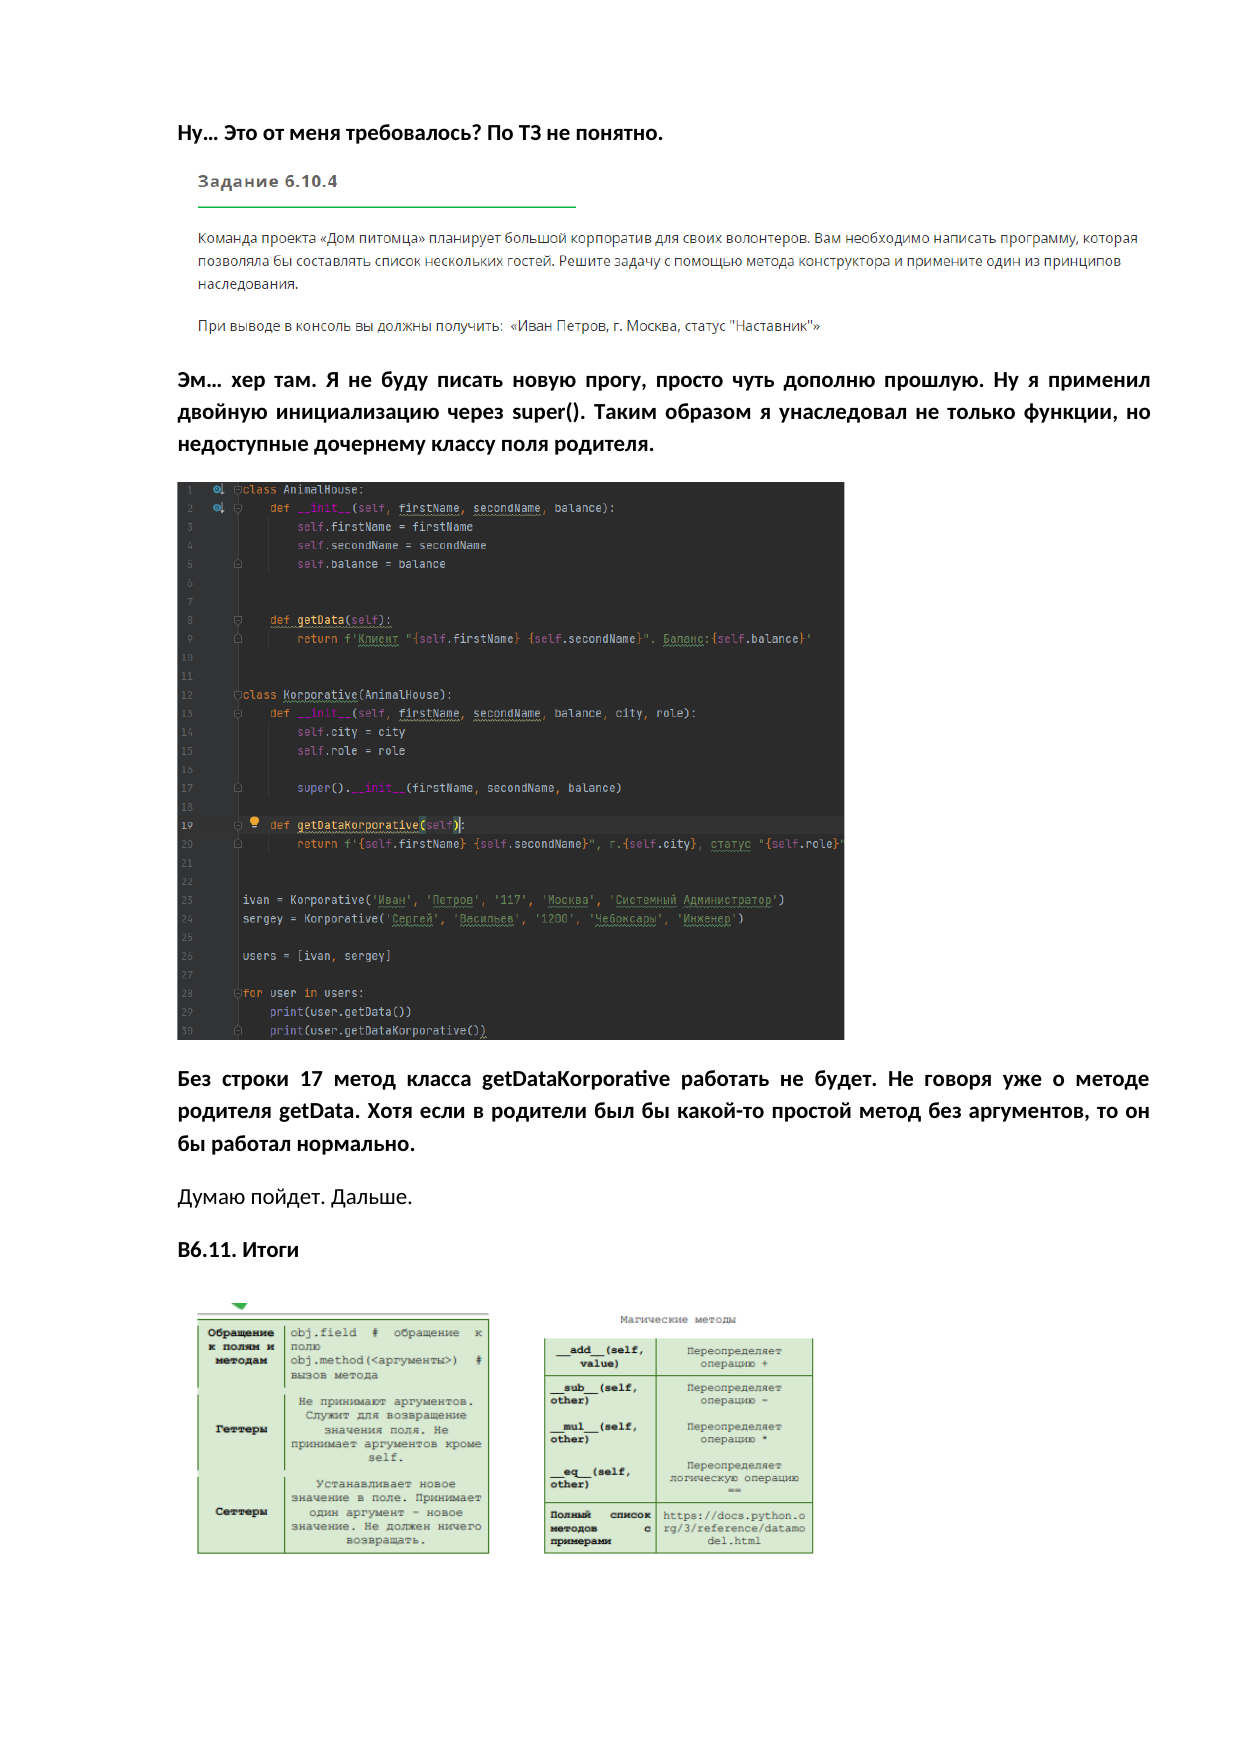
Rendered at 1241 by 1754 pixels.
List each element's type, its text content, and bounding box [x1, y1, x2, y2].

text Без строки 17 метод класса getDataKorporative работать не будет. Не говоря уже о методе родителя getData. Хотя если в родители был бы какой-то простой метод без аргументов, то он бы работал нормально. [177, 1064, 1152, 1157]
text Думаю пойдет. Дальше. [177, 1182, 1152, 1210]
text Эм… хер там. Я не буду писать новую прогу, просто чуть дополню прошлую. Ну я применил двойную инициализацию через super(). Таким образом я унаследовал не только функции, но недоступные дочернему классу поля родителя. [177, 365, 1152, 457]
picture [177, 482, 845, 1040]
picture [177, 1287, 829, 1563]
text B6.11. Итоги [177, 1235, 1152, 1263]
picture [177, 171, 1152, 340]
text Ну… Это от меня требовалось? По ТЗ не понятно. [177, 118, 1152, 146]
